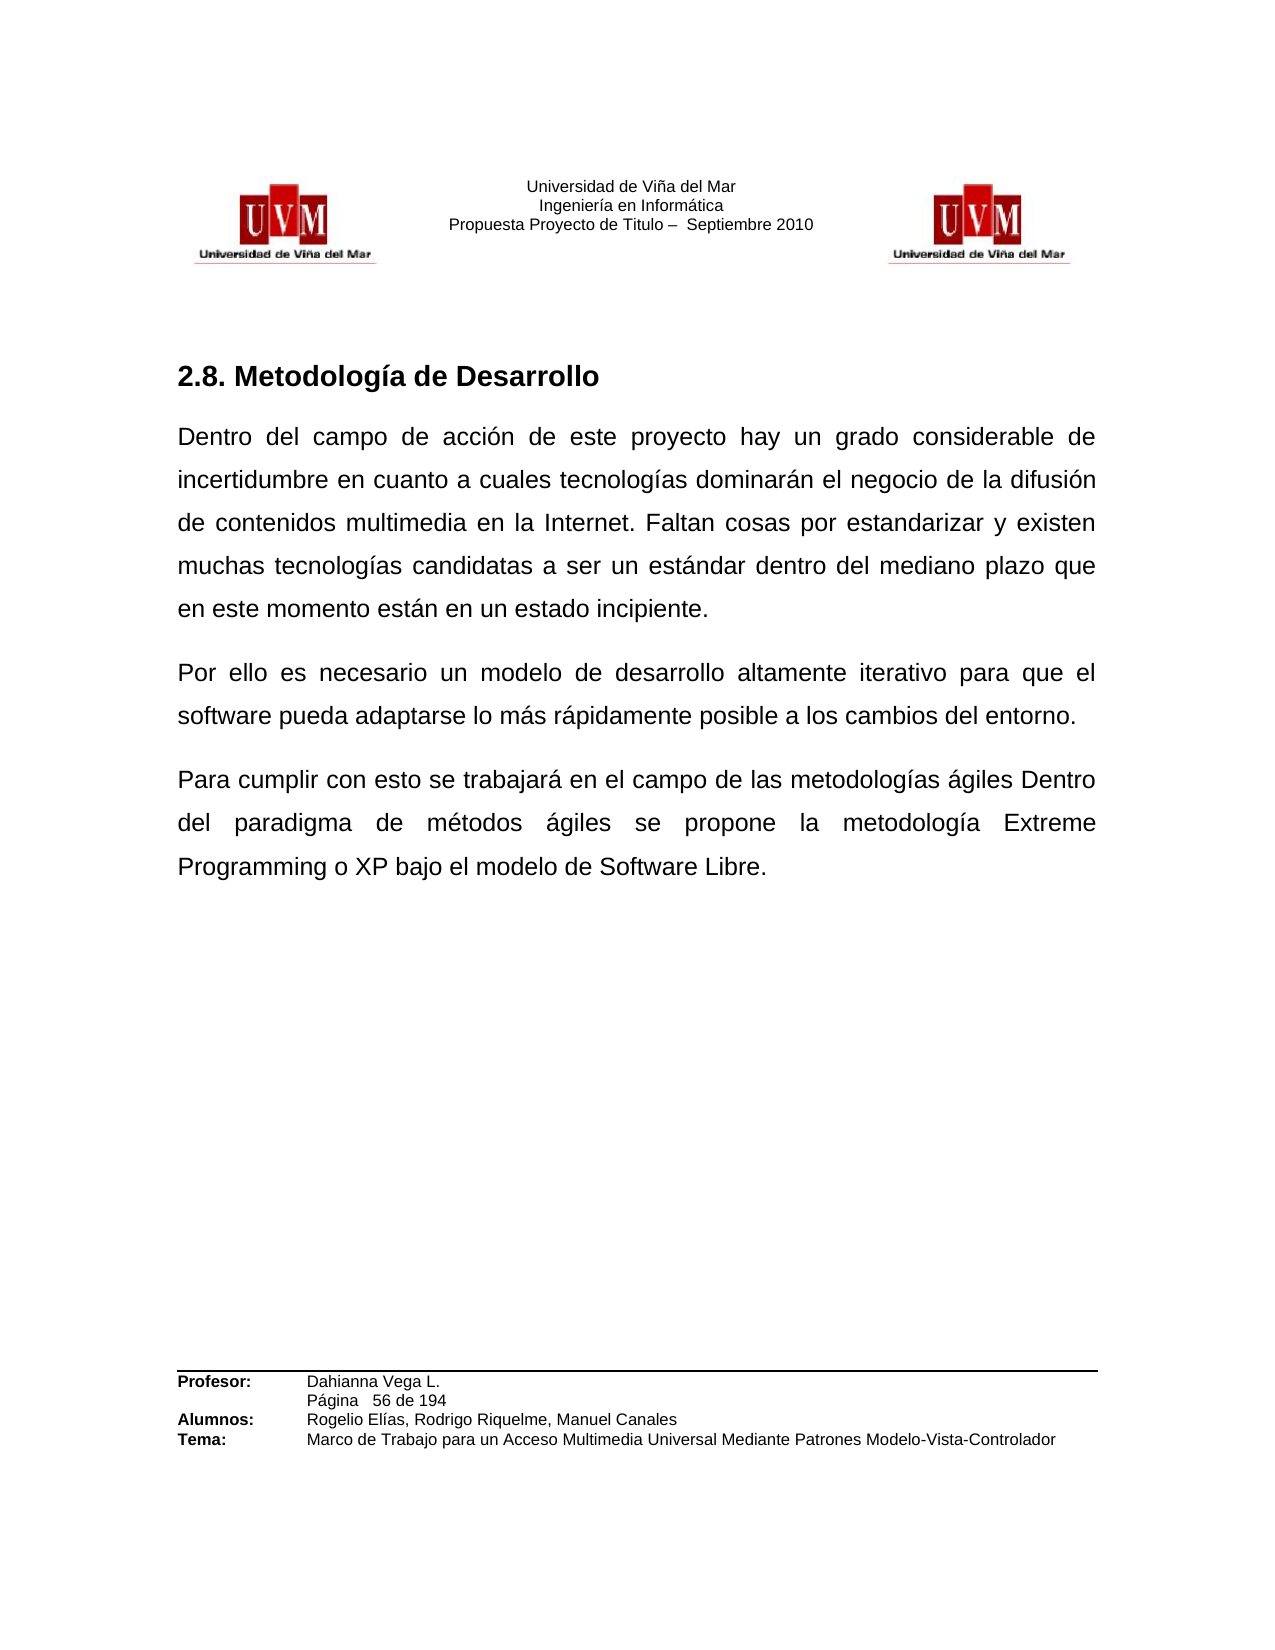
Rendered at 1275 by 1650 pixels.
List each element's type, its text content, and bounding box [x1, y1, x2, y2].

text Dentro del campo de acción de este proyecto hay un grado considerable de incertidumbre en cuanto a cuales tecnologías dominarán el negocio de la difusión de contenidos multimedia en la Internet. Faltan cosas por estandarizar y existen muchas tecnologías candidatas a ser un estándar dentro del mediano plazo que en este momento están en un estado incipiente. [177, 422, 1098, 623]
picture [177, 176, 390, 267]
text Por ello es necesario un modelo de desarrollo altamente iterativo para que el software pueda adaptarse lo más rápidamente posible a los cambios del entorno. [177, 658, 1098, 730]
picture [871, 176, 1084, 267]
text Para cumplir con esto se trabajará en el campo de las metodologías ágiles Dentro del paradigma de métodos ágiles se propone la metodología Extreme Programming o XP bajo el modelo de Software Libre. [177, 765, 1098, 880]
subtitle 2.8. Metodología de Desarrollo [177, 359, 1098, 392]
